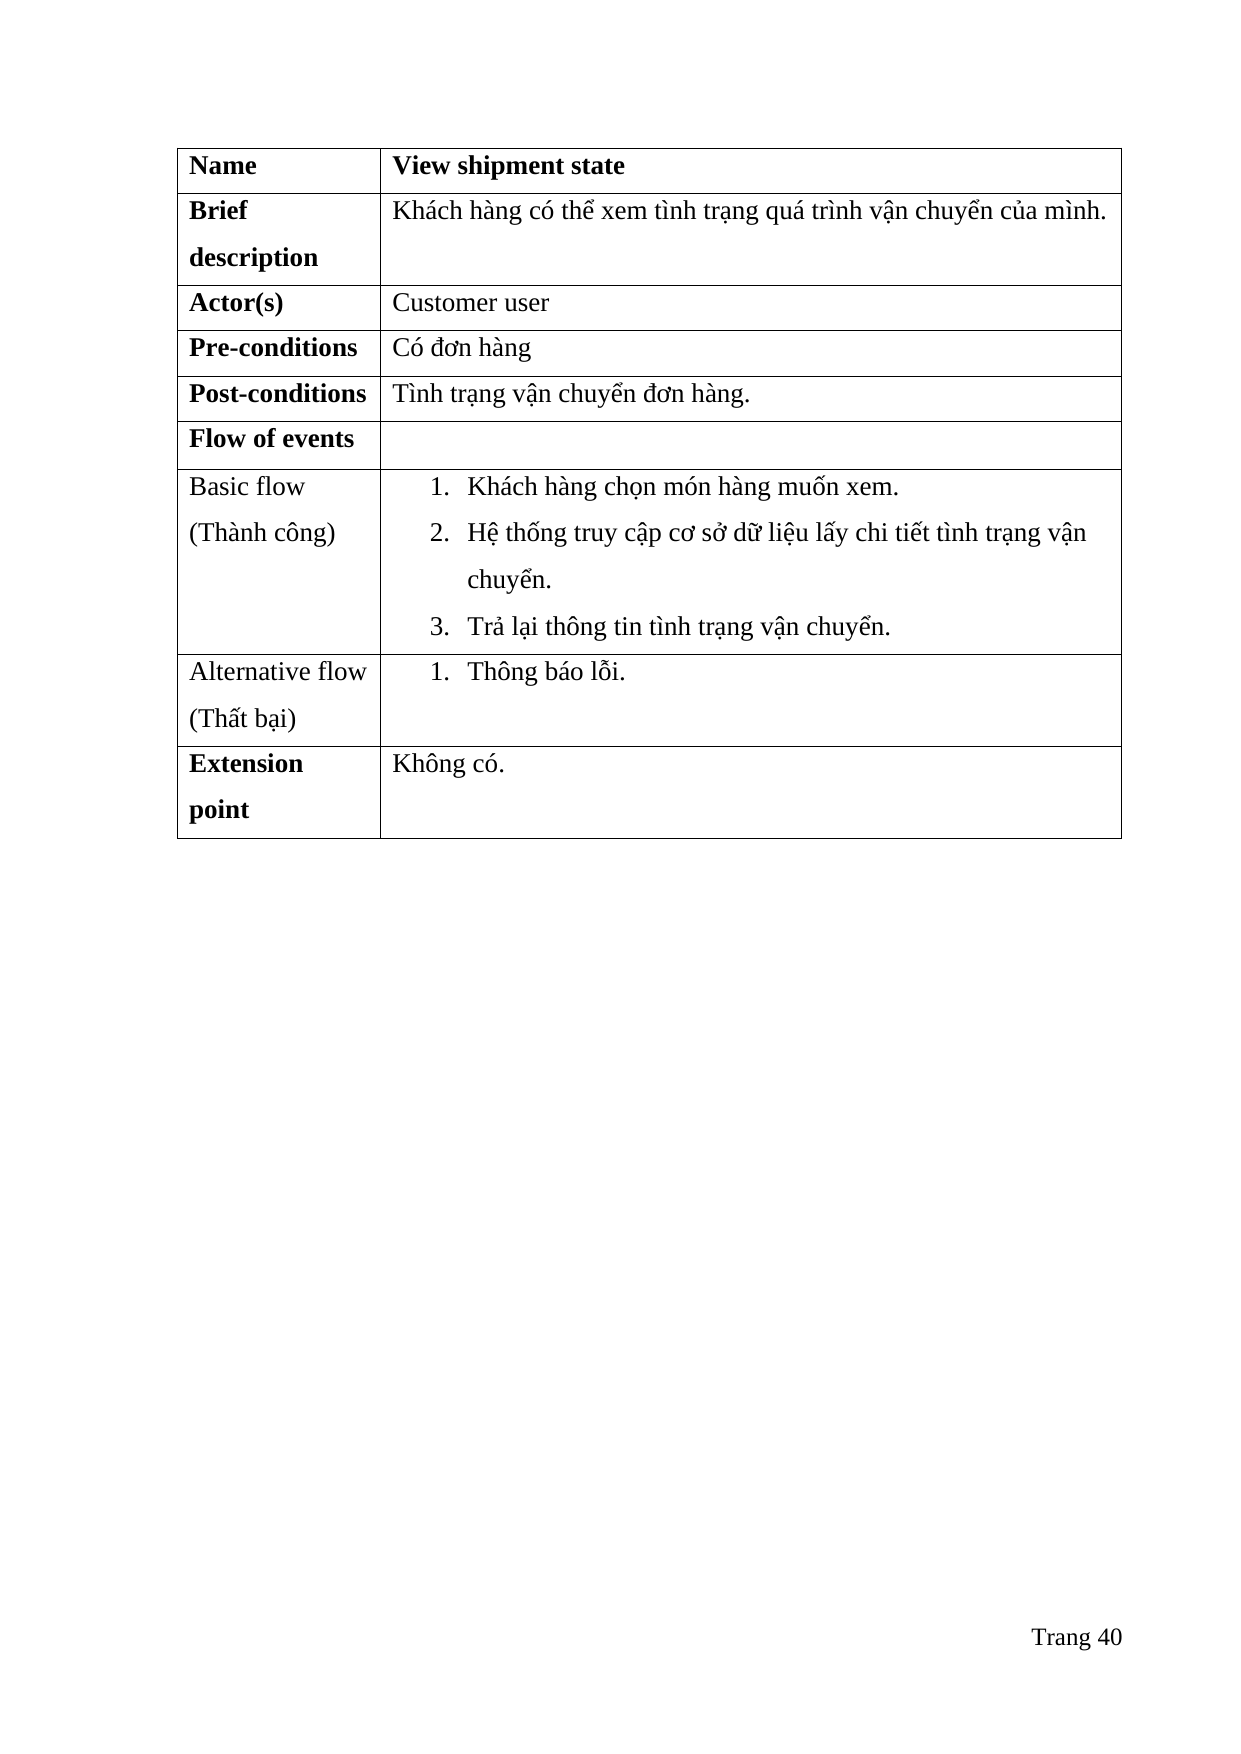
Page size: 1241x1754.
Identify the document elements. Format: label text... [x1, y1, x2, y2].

table_cell [381, 422, 1121, 469]
table_header Name [178, 149, 380, 193]
table_cell Pre-conditions [178, 331, 380, 376]
table_cell Không có. [381, 747, 1121, 838]
table_cell Có đơn hàng [381, 331, 1121, 376]
table_cell Brief description [178, 194, 380, 285]
table_cell Post-conditions [178, 377, 380, 421]
table_cell Alternative flow (Thất bại) [178, 655, 380, 746]
table_cell Extension point [178, 747, 380, 838]
table_cell Khách hàng chọn món hàng muốn xem. Hệ thống truy cập cơ sở dữ liệu lấy chi tiết tình trạng vận chuyển. Trả lại thông tin tình trạng vận chuyển. [381, 470, 1121, 654]
table_cell Khách hàng có thể xem tình trạng quá trình vận chuyển của mình. [381, 194, 1121, 285]
table_cell Basic flow (Thành công) [178, 470, 380, 654]
table_cell Tình trạng vận chuyển đơn hàng. [381, 377, 1121, 421]
table_cell Actor(s) [178, 286, 380, 330]
table_header View shipment state [381, 149, 1121, 193]
table_cell Thông báo lỗi. [381, 655, 1121, 746]
table_cell Customer user [381, 286, 1121, 330]
table_cell Flow of events [178, 422, 380, 469]
